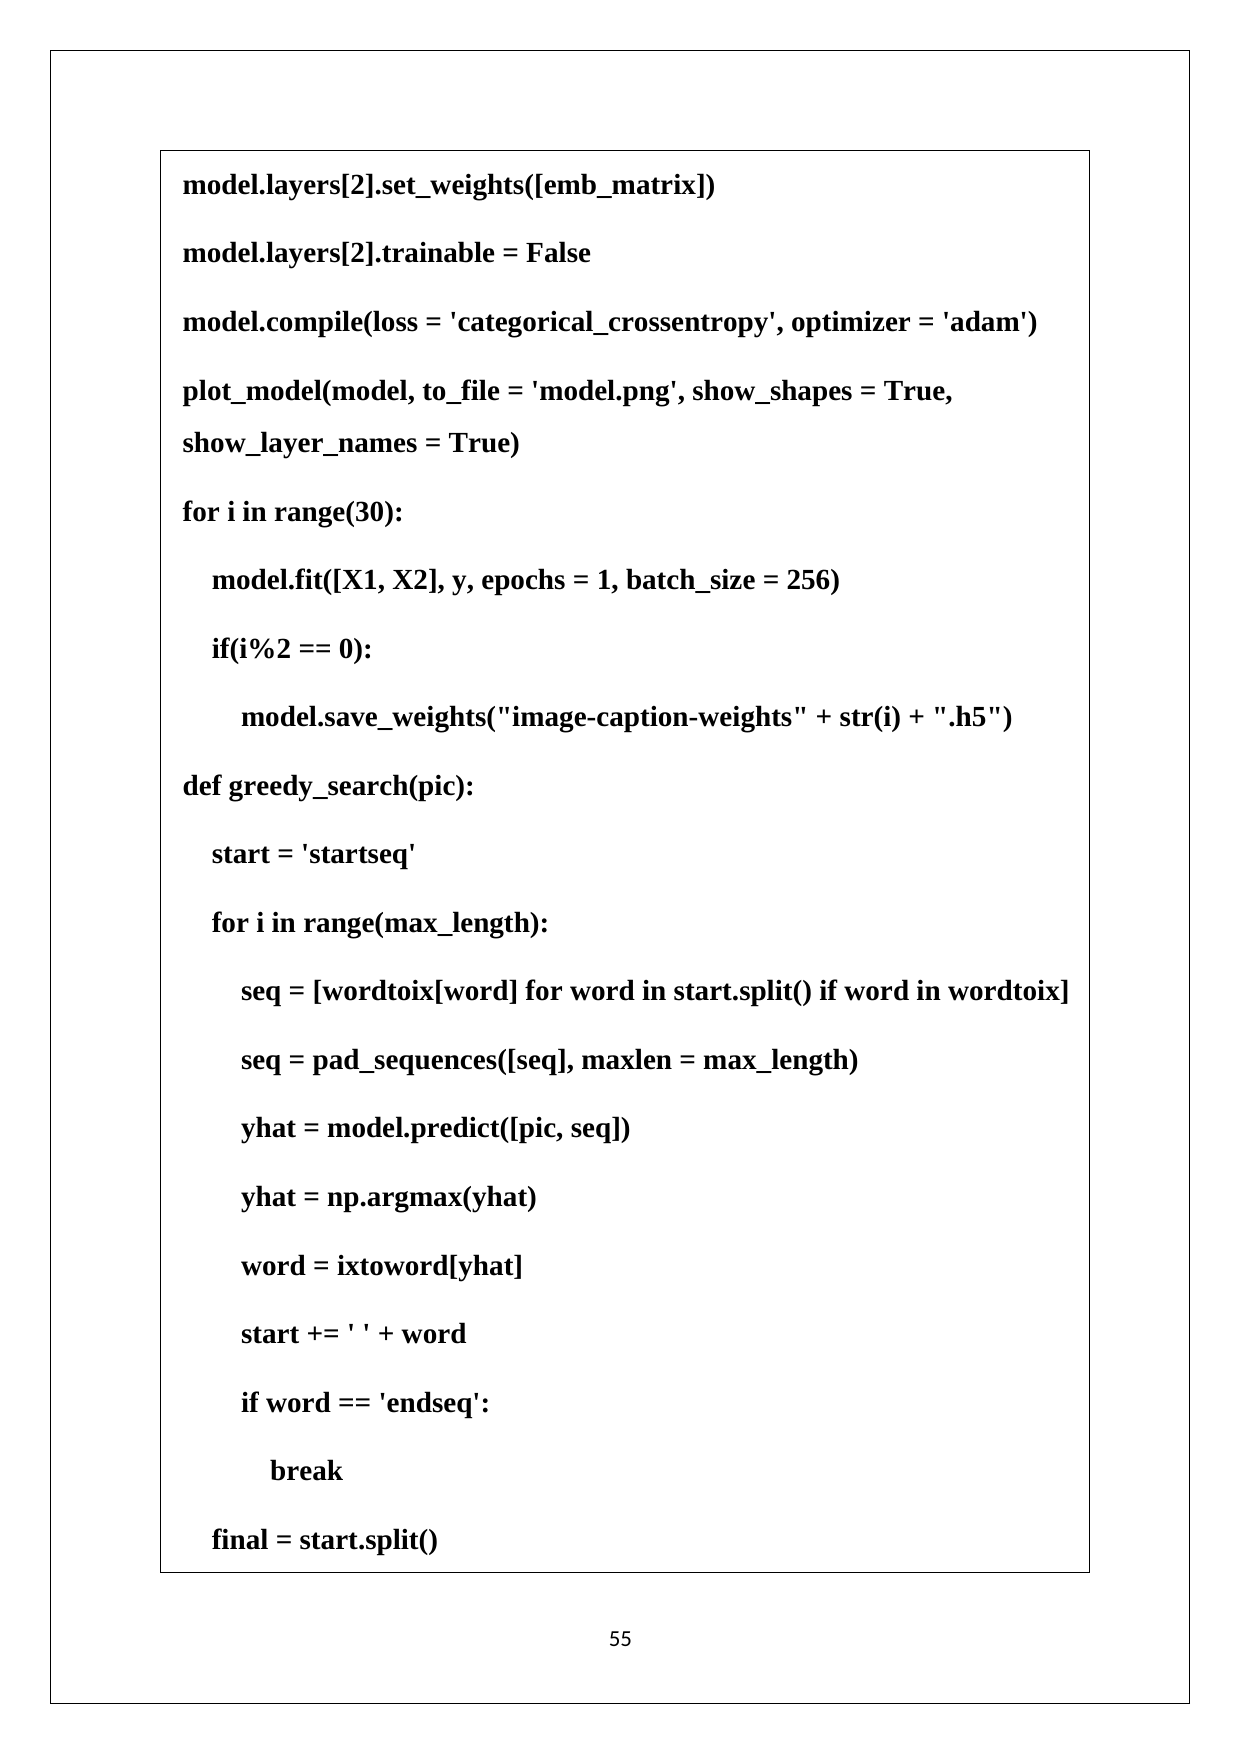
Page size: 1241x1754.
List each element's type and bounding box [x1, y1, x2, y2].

table_header [161, 151, 1089, 1572]
